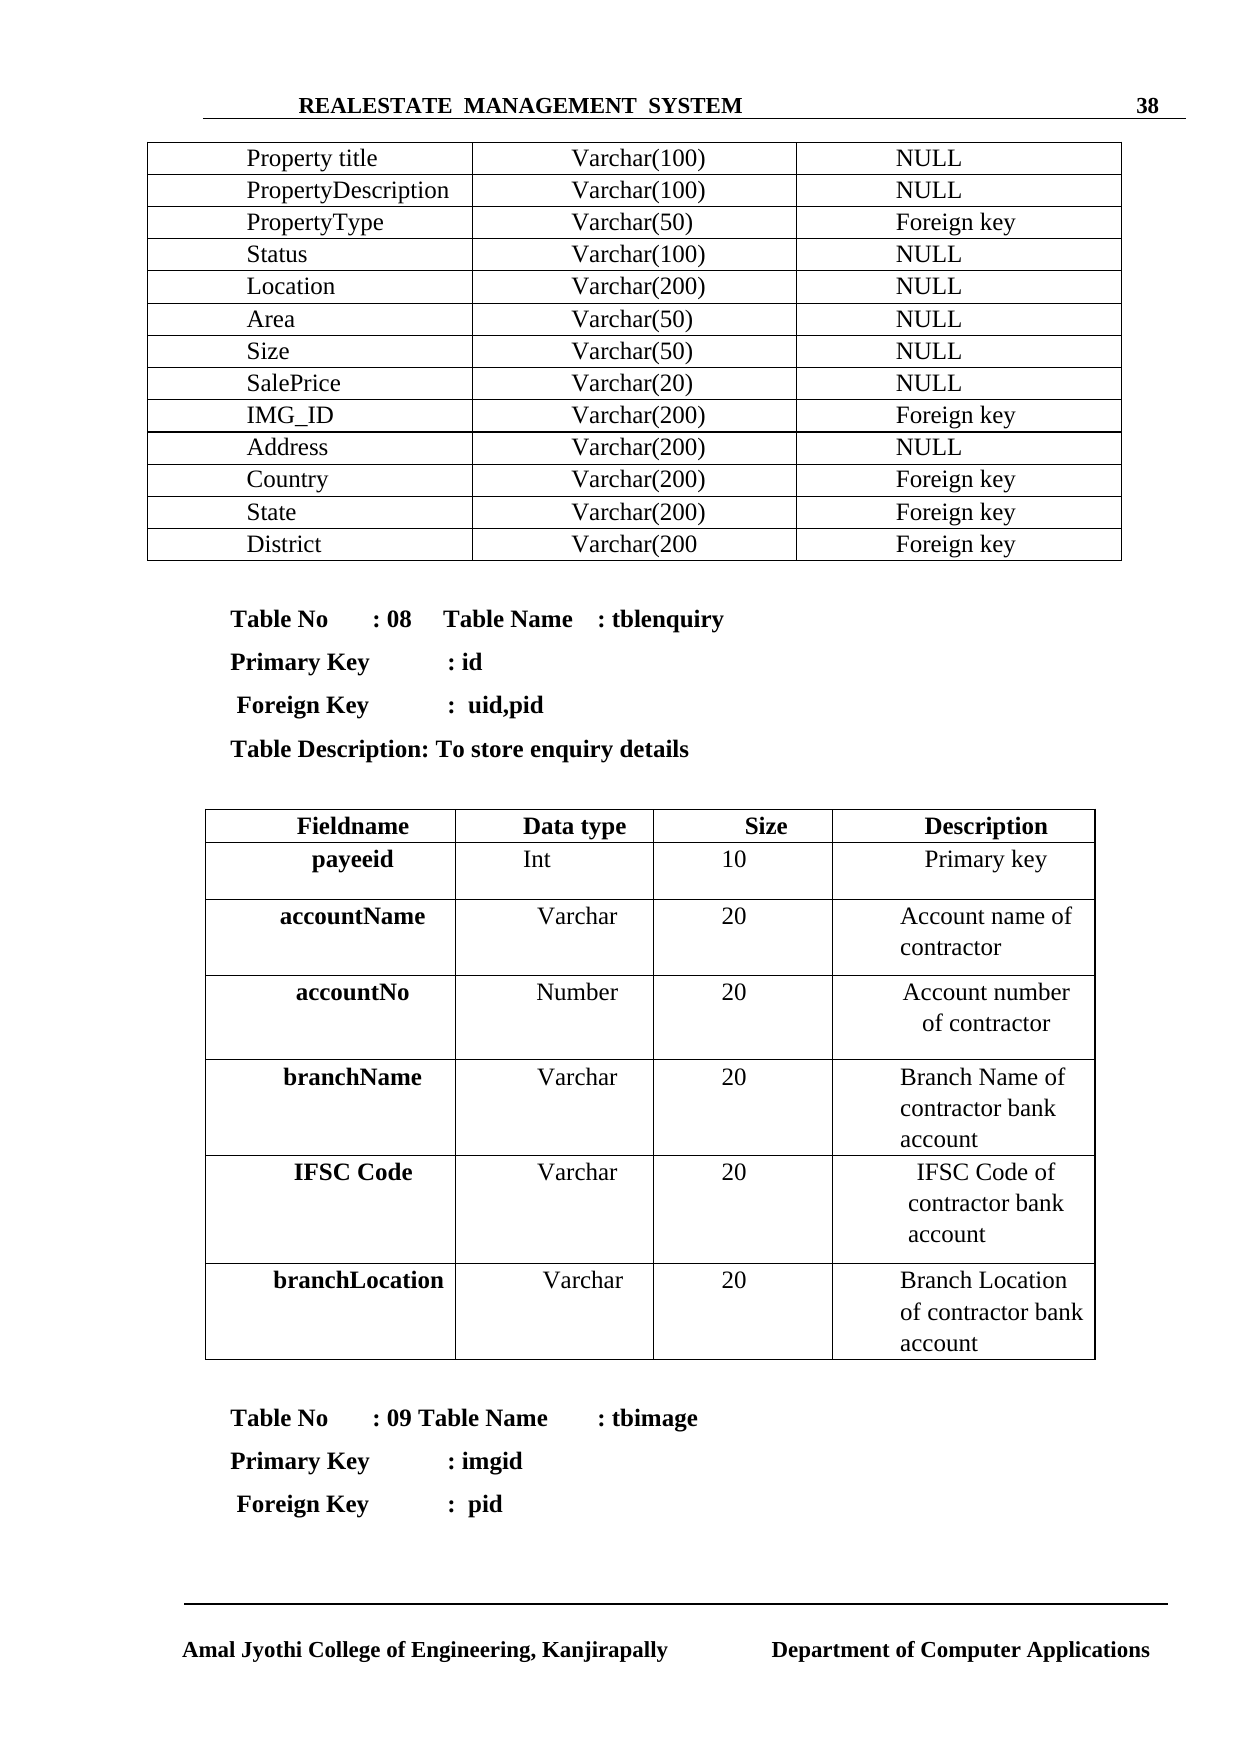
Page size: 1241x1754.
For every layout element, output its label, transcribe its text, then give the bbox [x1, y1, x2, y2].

text Foreign Key : pid [230, 1489, 629, 1518]
table_cell 20 [654, 1060, 832, 1155]
table_cell branchLocation [206, 1264, 455, 1359]
table_cell 10 [654, 843, 832, 899]
table_cell IFSC Code of contractor bank account [833, 1156, 1094, 1263]
table_cell Number [456, 976, 653, 1059]
subtitle Table No : 09 Table Name : tbimage [230, 1403, 1221, 1431]
table_header Data type [456, 810, 653, 842]
table_cell Property title [148, 143, 472, 174]
table_cell Area [148, 304, 472, 335]
table_cell Varchar(100) [473, 175, 796, 206]
table_cell Varchar(200) [473, 497, 796, 528]
table_cell Varchar [456, 900, 653, 975]
table_cell Country [148, 465, 472, 496]
table_cell 20 [654, 976, 832, 1059]
table_cell IFSC Code [206, 1156, 455, 1263]
text Primary Key : id [230, 647, 586, 676]
table_cell Foreign key [797, 465, 1121, 496]
table_cell Varchar(50) [473, 207, 796, 238]
table_cell 20 [654, 1264, 832, 1359]
table_cell Varchar [456, 1156, 653, 1263]
subtitle Table No : 08 Table Name : tblenquiry [230, 604, 1221, 633]
table_header Size [654, 810, 832, 842]
table_cell Varchar(100) [473, 239, 796, 270]
table_cell Foreign key [797, 529, 1121, 560]
table_cell Varchar(200) [473, 433, 796, 463]
table_cell Account name of contractor [833, 900, 1094, 975]
table_cell Varchar [456, 1264, 653, 1359]
table_cell accountName [206, 900, 455, 975]
table_cell NULL [797, 368, 1121, 399]
table_cell Varchar(200) [473, 465, 796, 496]
table_cell branchName [206, 1060, 455, 1155]
table_cell Status [148, 239, 472, 270]
table_cell Branch Location of contractor bank account [833, 1264, 1094, 1359]
table_cell Int [456, 843, 653, 899]
table_cell District [148, 529, 472, 560]
table_cell Branch Name of contractor bank account [833, 1060, 1094, 1155]
table_cell Foreign key [797, 207, 1121, 238]
table_cell NULL [797, 271, 1121, 303]
subtitle Table Description: To store enquiry details [230, 734, 1221, 763]
table_cell Varchar(200 [473, 529, 796, 560]
table_cell Varchar(100) [473, 143, 796, 174]
table_cell IMG_ID [148, 400, 472, 431]
table_header Fieldname [206, 810, 455, 842]
table_cell Account number of contractor [833, 976, 1094, 1059]
table_cell Varchar(20) [473, 368, 796, 399]
table_cell Location [148, 271, 472, 303]
text Foreign Key : uid,pid [230, 691, 586, 719]
table_cell SalePrice [148, 368, 472, 399]
table_cell PropertyDescription [148, 175, 472, 206]
table_cell NULL [797, 304, 1121, 335]
table_cell Varchar(50) [473, 336, 796, 367]
table_cell 20 [654, 1156, 832, 1263]
table_cell NULL [797, 433, 1121, 463]
table_cell NULL [797, 239, 1121, 270]
text Primary Key : imgid [230, 1446, 629, 1475]
table_cell NULL [797, 175, 1121, 206]
table_cell accountNo [206, 976, 455, 1059]
table_cell NULL [797, 143, 1121, 174]
table_cell Varchar(200) [473, 400, 796, 431]
table_cell payeeid [206, 843, 455, 899]
table_cell NULL [797, 336, 1121, 367]
table_cell Foreign key [797, 497, 1121, 528]
table_header Description [833, 810, 1094, 842]
table_cell Primary key [833, 843, 1094, 899]
table_cell Varchar [456, 1060, 653, 1155]
table_cell Address [148, 433, 472, 463]
table_cell Size [148, 336, 472, 367]
table_cell Foreign key [797, 400, 1121, 431]
table_cell 20 [654, 900, 832, 975]
table_cell Varchar(50) [473, 304, 796, 335]
table_cell Varchar(200) [473, 271, 796, 303]
table_cell PropertyType [148, 207, 472, 238]
table_cell State [148, 497, 472, 528]
